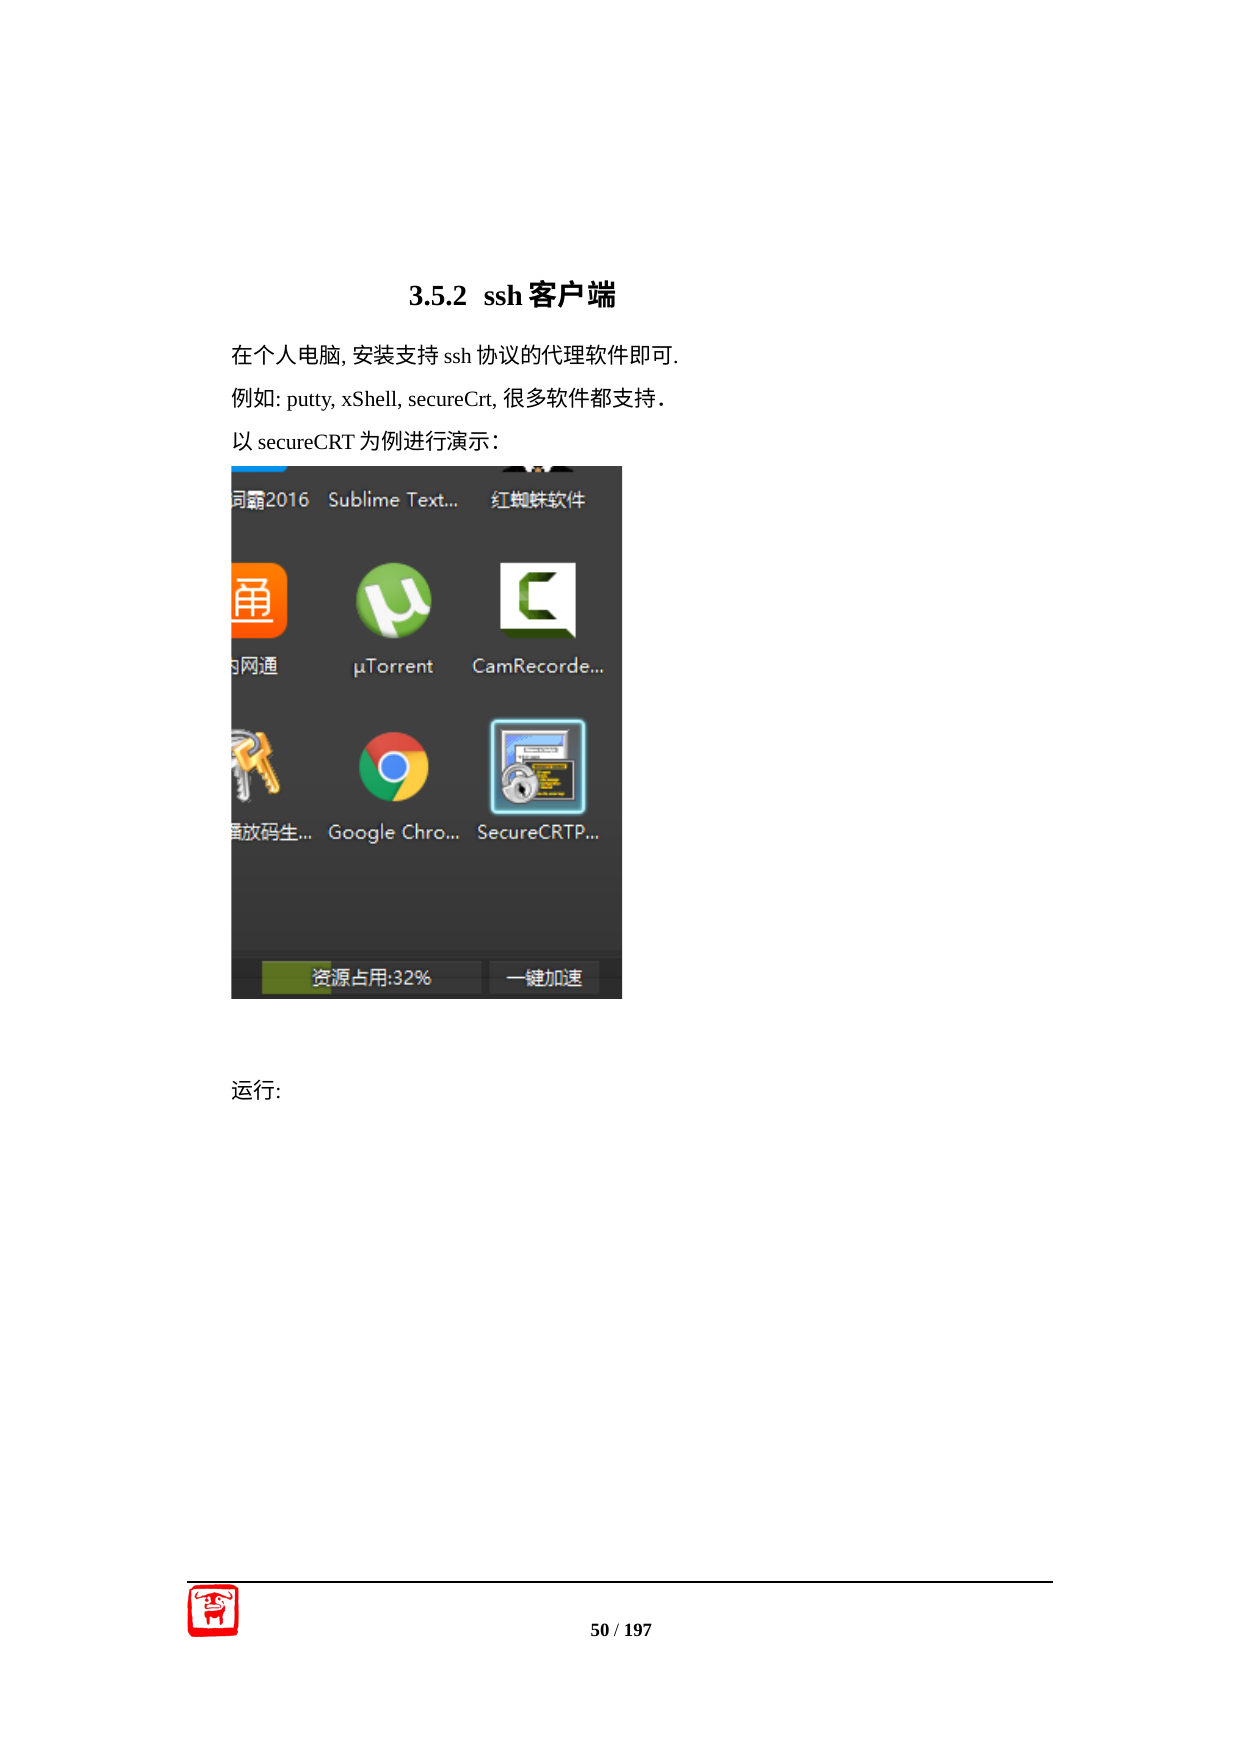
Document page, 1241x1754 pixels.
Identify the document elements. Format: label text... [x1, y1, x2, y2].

text 在个人电脑, 安装支持ssh协议的代理软件即可. [187, 338, 1053, 371]
picture [187, 1584, 239, 1637]
text 以secureCRT为例进行演示： [187, 424, 1053, 456]
subtitle ssh客户端 [409, 261, 1053, 326]
text 例如: putty, xShell, secureCrt, 很多软件都支持． [187, 381, 1053, 413]
picture [231, 466, 623, 999]
text 运行: [187, 1073, 1053, 1105]
